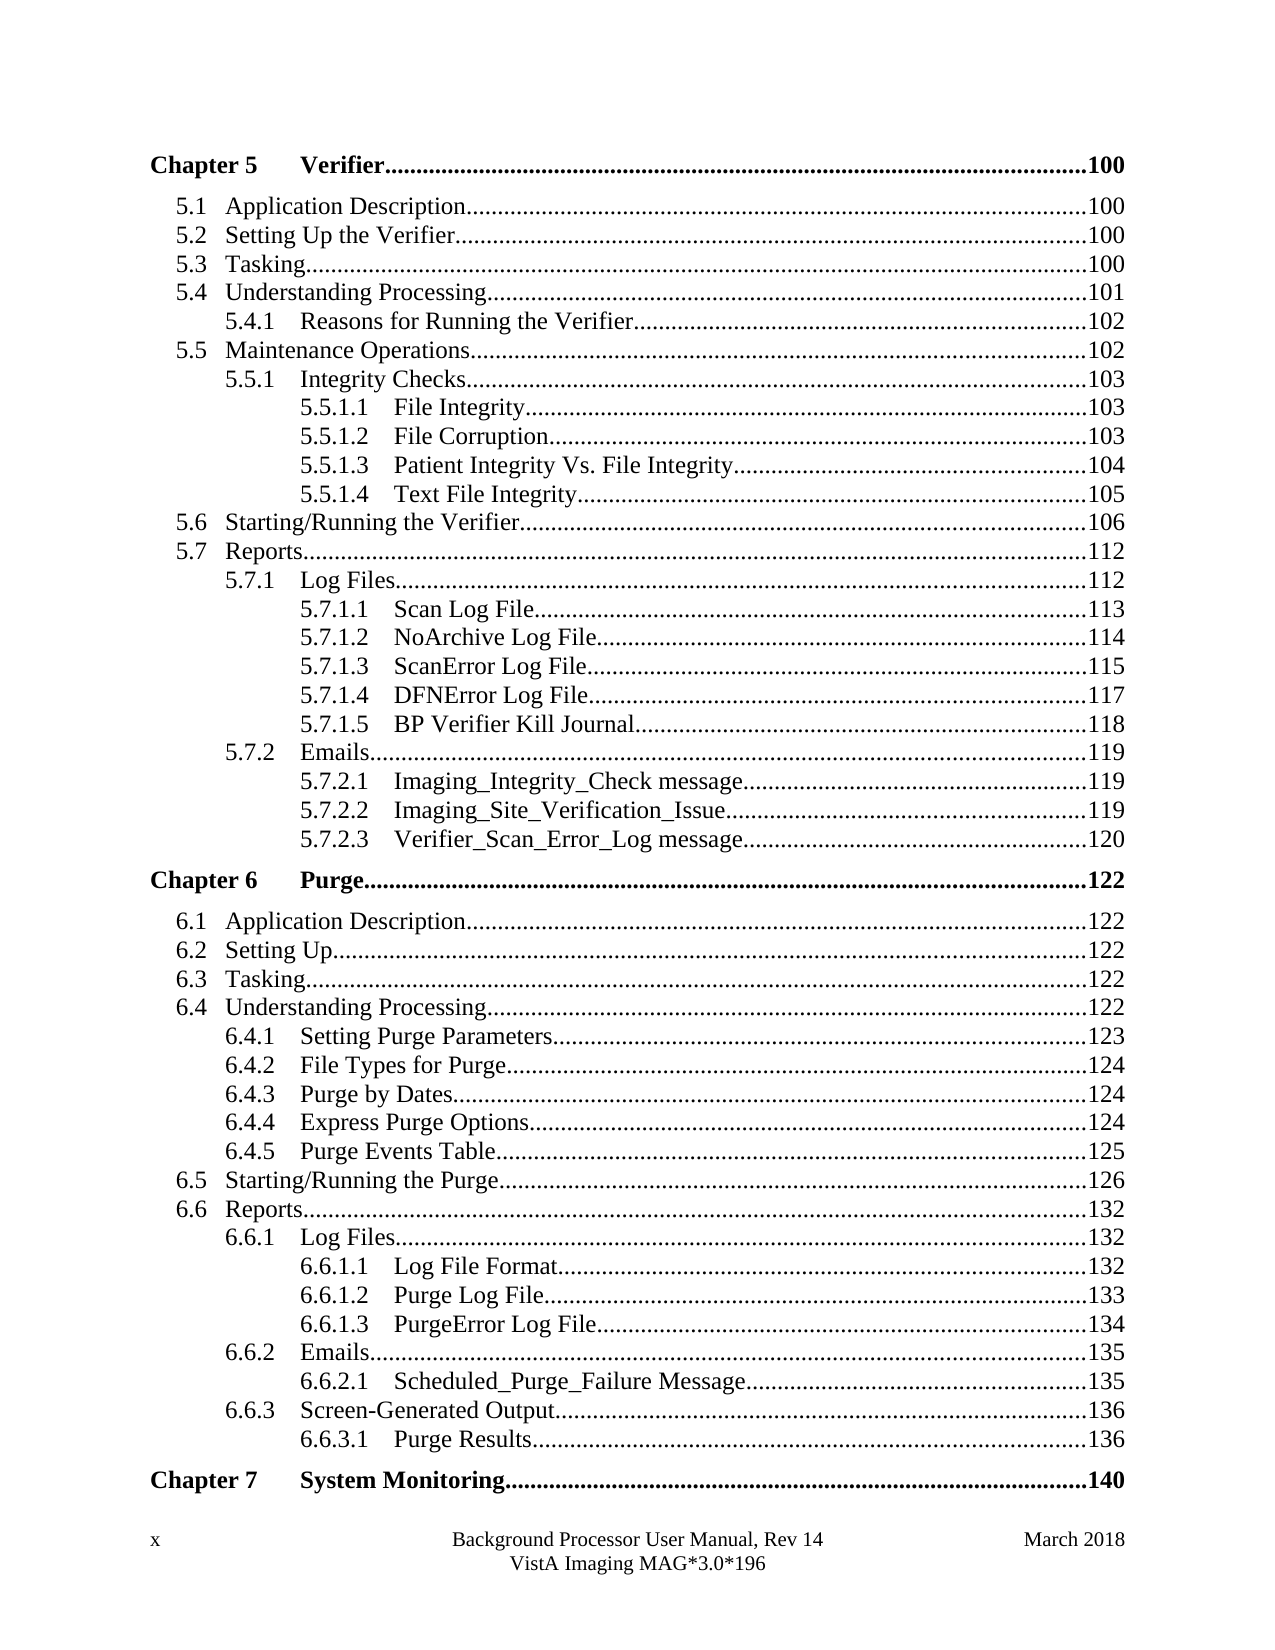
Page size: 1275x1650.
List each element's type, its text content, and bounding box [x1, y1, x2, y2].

text 6.4.2 File Types for Purge 124 [225, 1050, 1125, 1079]
text 5.7.2.3 Verifier_Scan_Error_Log message 120 [300, 824, 1125, 852]
text 5.7 Reports 112 [176, 536, 1125, 565]
text 6.6.1.1 Log File Format 132 [300, 1251, 1125, 1280]
text 5.7.1.2 NoArchive Log File 114 [300, 622, 1125, 651]
text 5.4 Understanding Processing 101 [176, 277, 1125, 306]
text 6.2 Setting Up 122 [176, 935, 1125, 964]
text 5.3 Tasking 100 [176, 249, 1125, 277]
text 5.5.1.1 File Integrity 103 [300, 392, 1125, 421]
text 5.7.1.4 DFNError Log File 117 [300, 680, 1125, 709]
text 5.7.2.1 Imaging_Integrity_Check message 119 [300, 766, 1125, 795]
text 5.2 Setting Up the Verifier 100 [176, 220, 1125, 249]
text 6.6.1.3 PurgeError Log File 134 [300, 1309, 1125, 1337]
text Chapter 5 Verifier 100 [150, 150, 1125, 179]
text 6.6.3 Screen-Generated Output 136 [225, 1395, 1125, 1424]
text 6.1 Application Description 122 [176, 906, 1125, 935]
text 5.5.1 Integrity Checks 103 [225, 364, 1125, 392]
text 6.4.1 Setting Purge Parameters 123 [225, 1021, 1125, 1050]
text 5.7.1.5 BP Verifier Kill Journal 118 [300, 709, 1125, 737]
text 5.5.1.4 Text File Integrity 105 [300, 479, 1125, 507]
text 5.5.1.2 File Corruption 103 [300, 421, 1125, 450]
text Chapter 7 System Monitoring 140 [150, 1465, 1125, 1494]
text 5.7.2 Emails 119 [225, 737, 1125, 766]
text 6.4.5 Purge Events Table 125 [225, 1136, 1125, 1165]
text 5.5.1.3 Patient Integrity Vs. File Integrity 104 [300, 450, 1125, 479]
text 5.7.2.2 Imaging_Site_Verification_Issue 119 [300, 795, 1125, 824]
text 6.3 Tasking 122 [176, 964, 1125, 992]
text 5.7.1.3 ScanError Log File 115 [300, 651, 1125, 680]
text 6.6 Reports 132 [176, 1194, 1125, 1222]
text 6.5 Starting/Running the Purge 126 [176, 1165, 1125, 1194]
text 5.7.1.1 Scan Log File 113 [300, 594, 1125, 622]
text 5.4.1 Reasons for Running the Verifier 102 [225, 306, 1125, 335]
text Chapter 6 Purge 122 [150, 865, 1125, 894]
text 5.7.1 Log Files 112 [225, 565, 1125, 594]
text 6.6.3.1 Purge Results 136 [300, 1424, 1125, 1452]
text 6.6.2.1 Scheduled_Purge_Failure Message 135 [300, 1366, 1125, 1395]
text 6.4.3 Purge by Dates 124 [225, 1079, 1125, 1107]
text 5.6 Starting/Running the Verifier 106 [176, 507, 1125, 536]
text 6.6.2 Emails 135 [225, 1337, 1125, 1366]
text 5.5 Maintenance Operations 102 [176, 335, 1125, 364]
text 5.1 Application Description 100 [176, 191, 1125, 220]
text 6.4.4 Express Purge Options 124 [225, 1107, 1125, 1136]
text 6.6.1 Log Files 132 [225, 1222, 1125, 1251]
text 6.6.1.2 Purge Log File 133 [300, 1280, 1125, 1309]
text 6.4 Understanding Processing 122 [176, 992, 1125, 1021]
